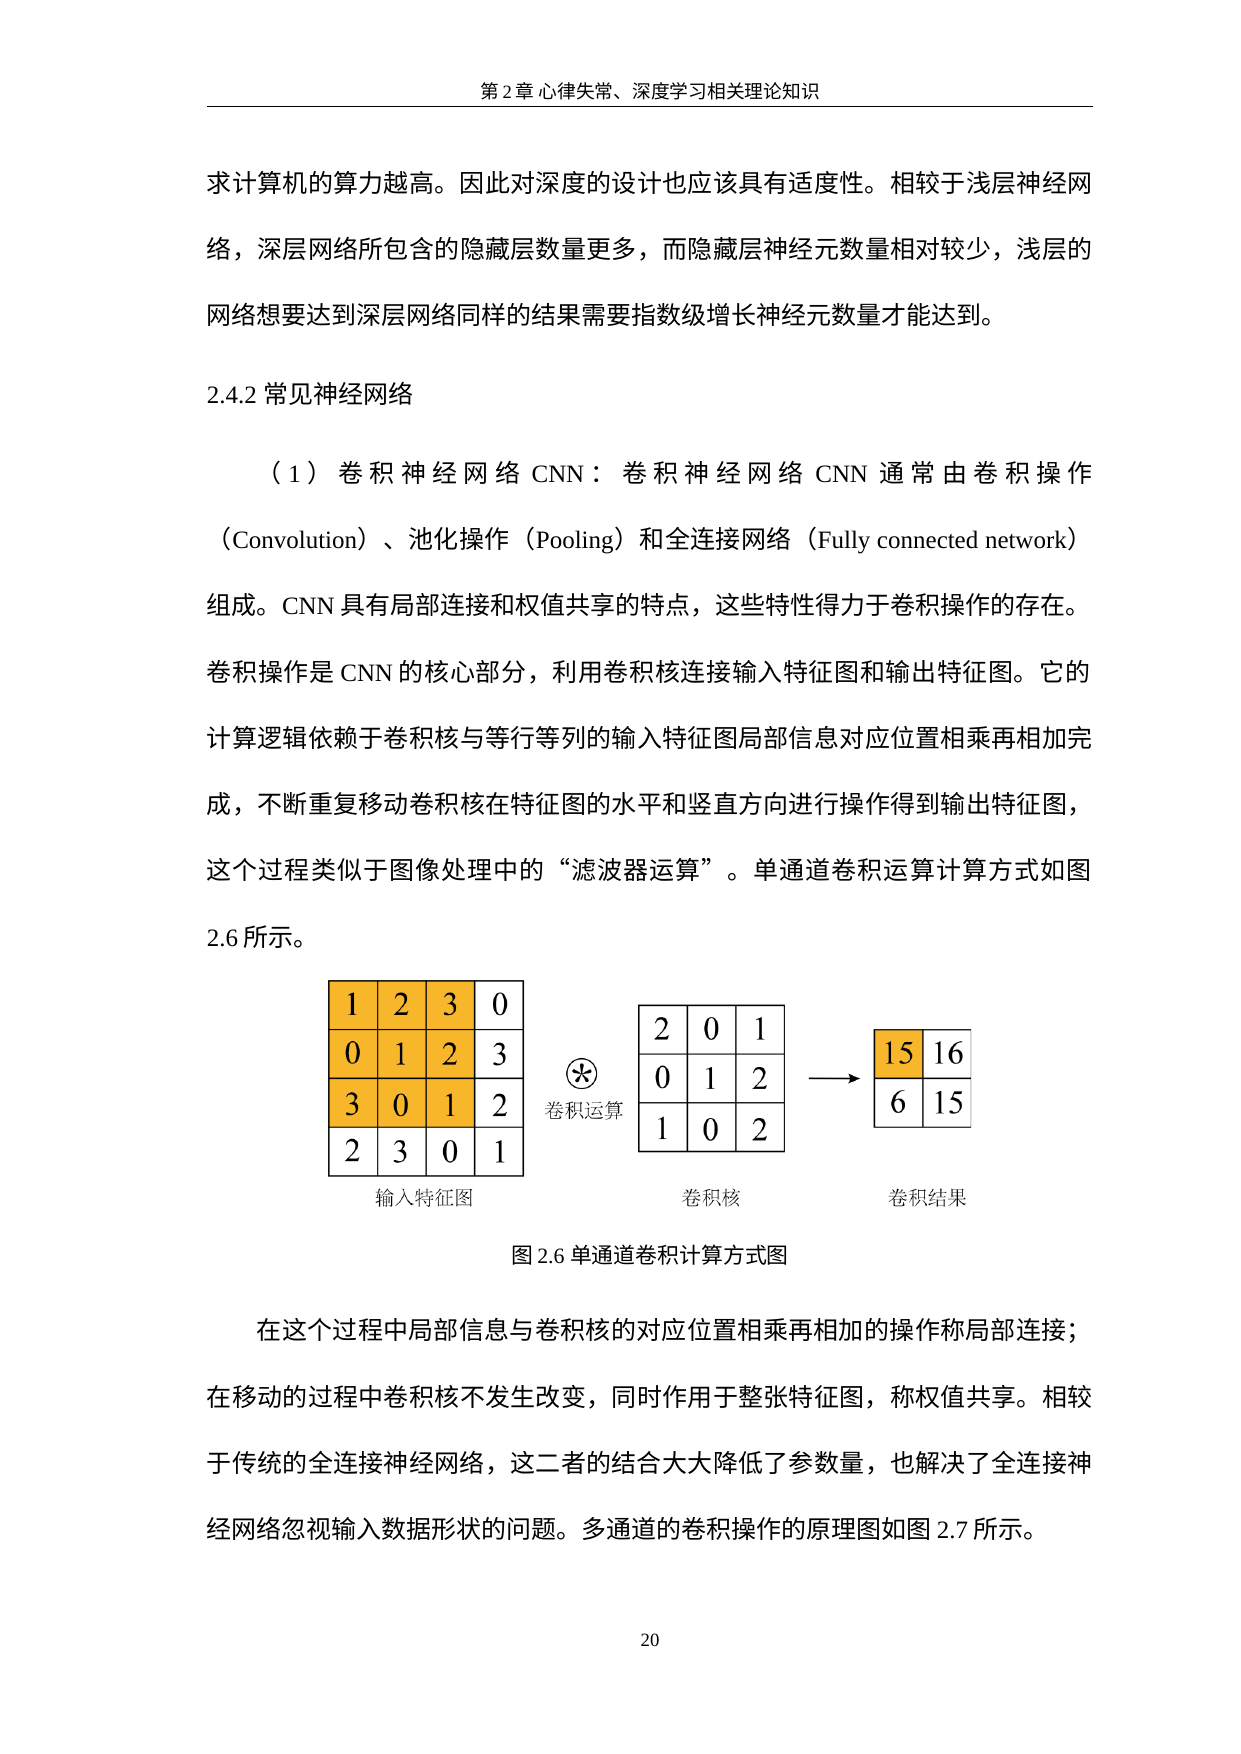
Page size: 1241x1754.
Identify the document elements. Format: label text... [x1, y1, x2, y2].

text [207, 148, 1093, 347]
text 在这个过程中局部信息与卷积核的对应位置相乘再相加的操作称局部连接；在移动的过程中卷积核不发生改变，同时作用于整张特征图，称权值共享。相较于传统的全连接神经网络，这二者的结合大大降低了参数量，也解决了全连接神经网络忽视输入数据形状的问题。多通道的卷积操作的原理图如图2.7所示。 [207, 1296, 1093, 1561]
text 2.4.2 常见神经网络 [207, 359, 1093, 426]
text （1）卷积神经网络CNN：卷积神经网络CNN通常由卷积操作（Convolution）、池化操作（Pooling）和全连接网络（Fully connected network）组成。CNN具有局部连接和权值共享的特点，这些特性得力于卷积操作的存在。卷积操作是CNN的核心部分，利用卷积核连接输入特征图和输出特征图。它的计算逻辑依赖于卷积核与等行等列的输入特征图局部信息对应位置相乘再相加完成，不断重复移动卷积核在特征图的水平和竖直方向进行操作得到输出特征图，这个过程类似于图像处理中的“滤波器运算”。单通道卷积运算计算方式如图2.6所示。 [207, 438, 1093, 968]
text 图2.6 单通道卷积计算方式图 [207, 1238, 1093, 1271]
picture [328, 980, 972, 1210]
